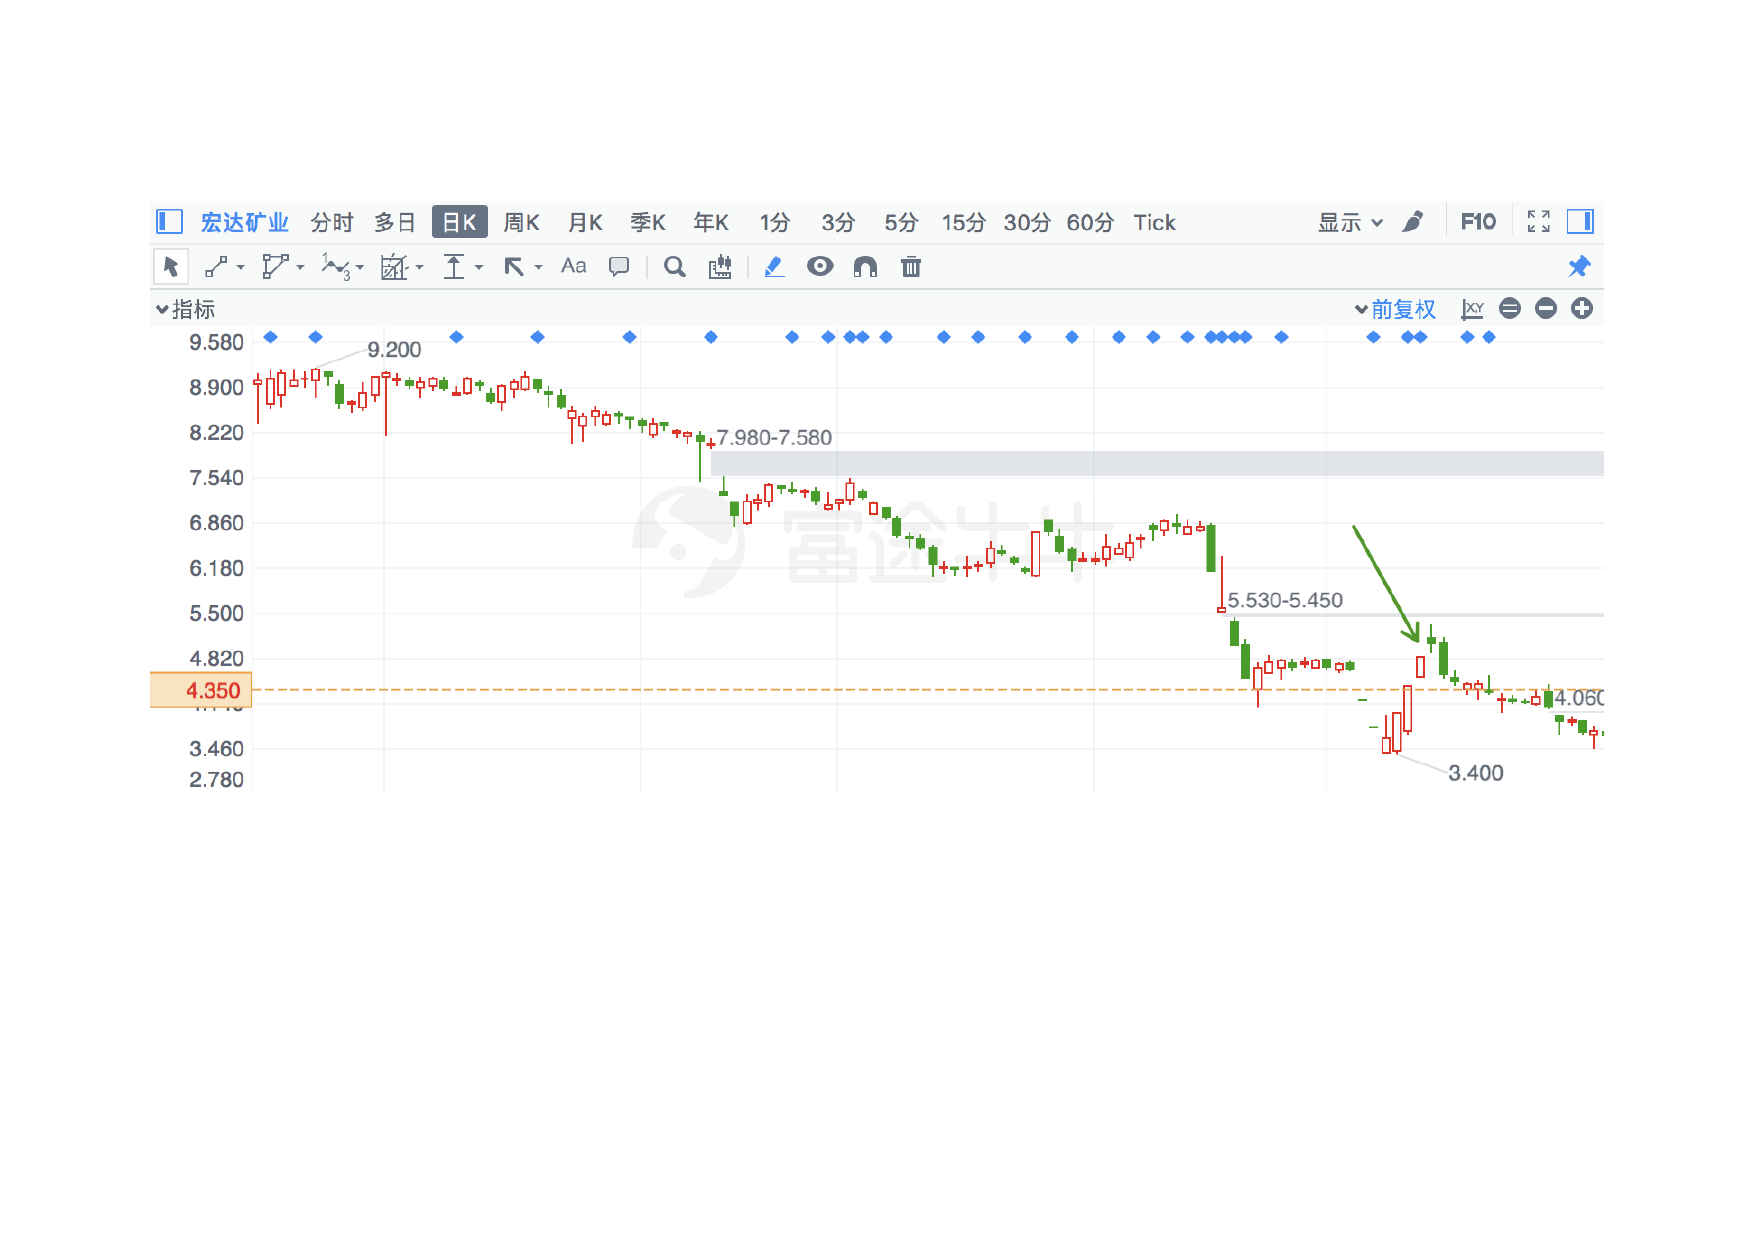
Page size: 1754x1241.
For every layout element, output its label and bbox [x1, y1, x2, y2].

picture [150, 201, 1605, 792]
